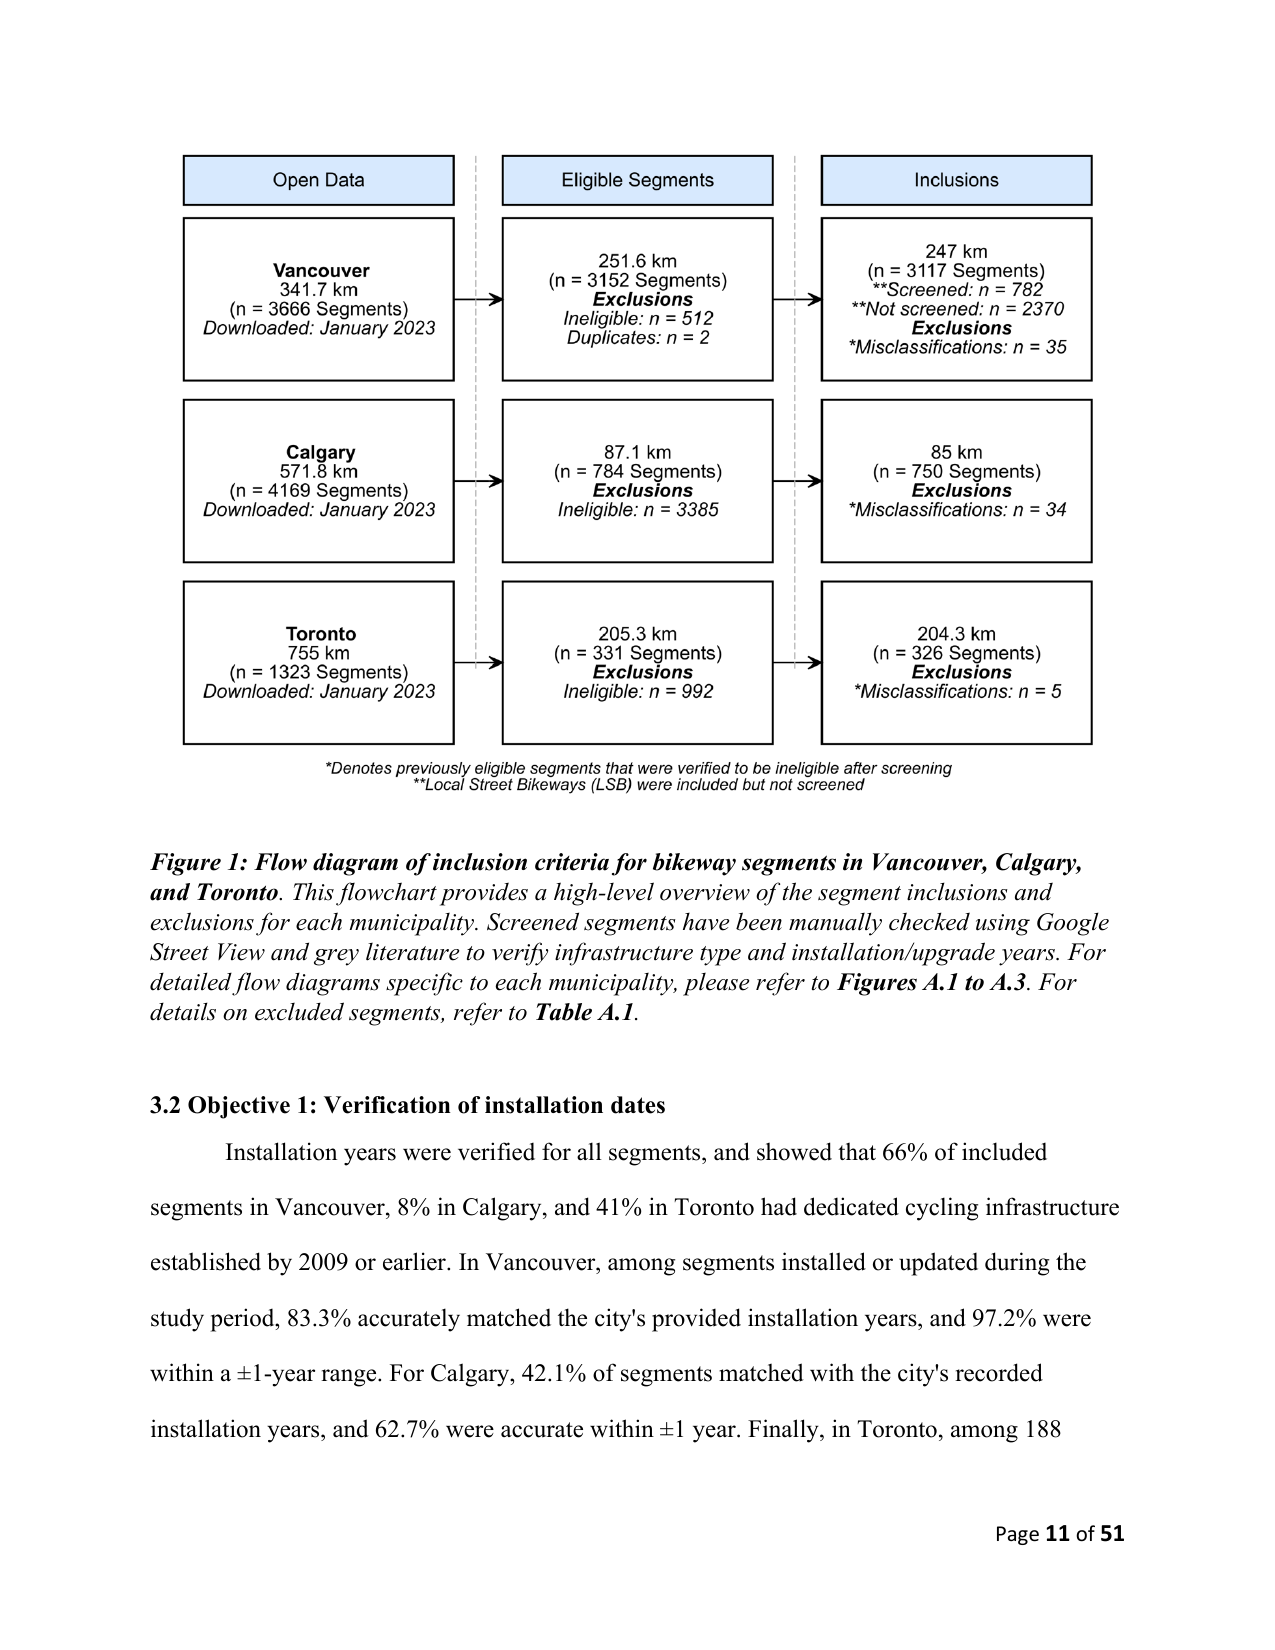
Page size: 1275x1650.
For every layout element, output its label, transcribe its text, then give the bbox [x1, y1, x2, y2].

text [150, 1138, 1125, 1442]
text 3.2 Objective 1: Verification of installation dates [150, 1091, 1125, 1119]
picture [178, 150, 1097, 830]
text Figure 1: Flow diagram of inclusion criteria for bikeway segments in Vancouver, Calgary, and Toronto. This flowchart provides a high-level overview of the segment inclusions and exclusions for each municipality. Screened segments have been manually checked using Google Street View and grey literature to verify infrastructure type and installation/upgrade years. For detailed flow diagrams specific to each municipality, please refer to Figures A.1 to A.3. For details on excluded segments, refer to Table A.1. [150, 848, 1125, 1026]
